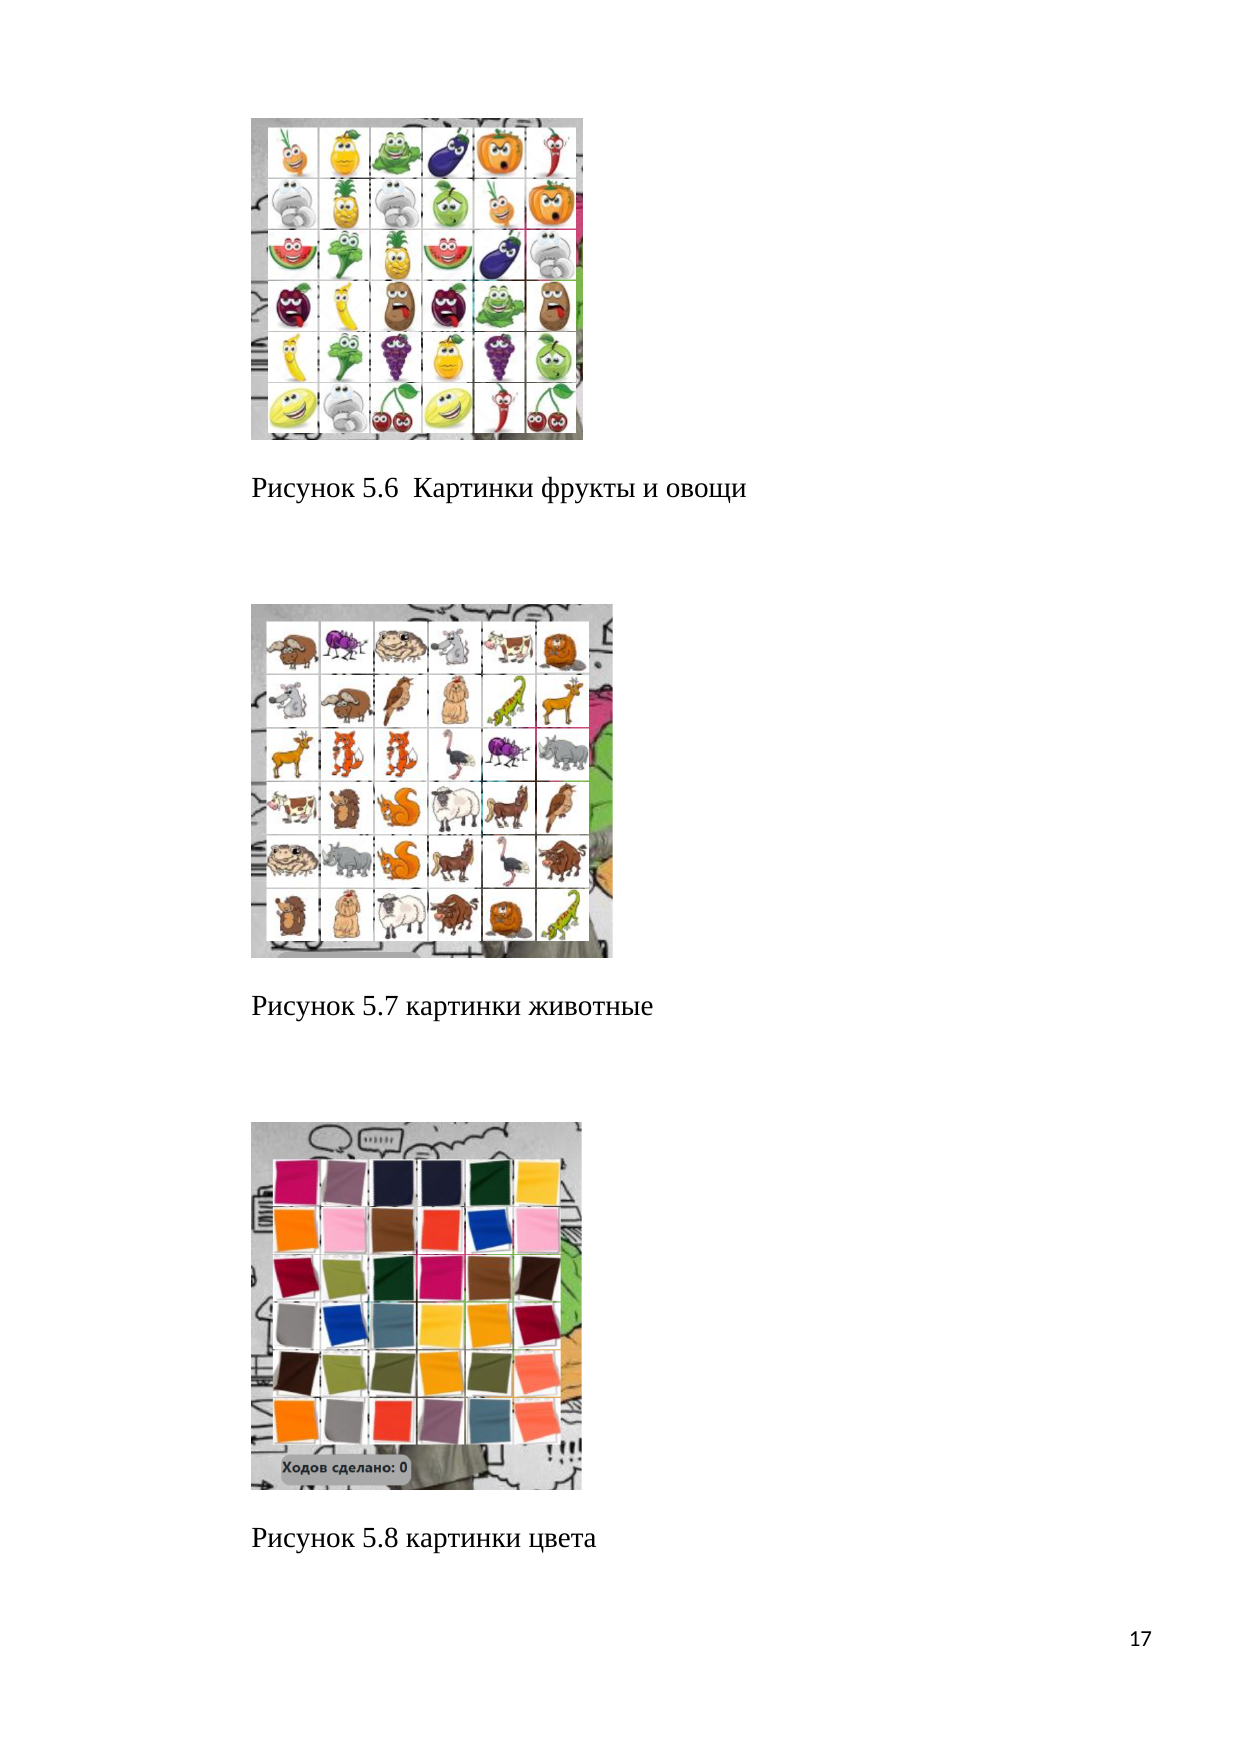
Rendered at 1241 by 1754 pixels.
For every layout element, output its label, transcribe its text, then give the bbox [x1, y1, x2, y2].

picture [251, 604, 613, 958]
text Рисунок 5.7 картинки животные [177, 988, 1152, 1022]
text Рисунок 5.6 Картинки фрукты и овощи [177, 470, 1152, 504]
picture [251, 118, 583, 440]
text Рисунок 5.8 картинки цвета [177, 1520, 1152, 1554]
picture [251, 1122, 582, 1490]
